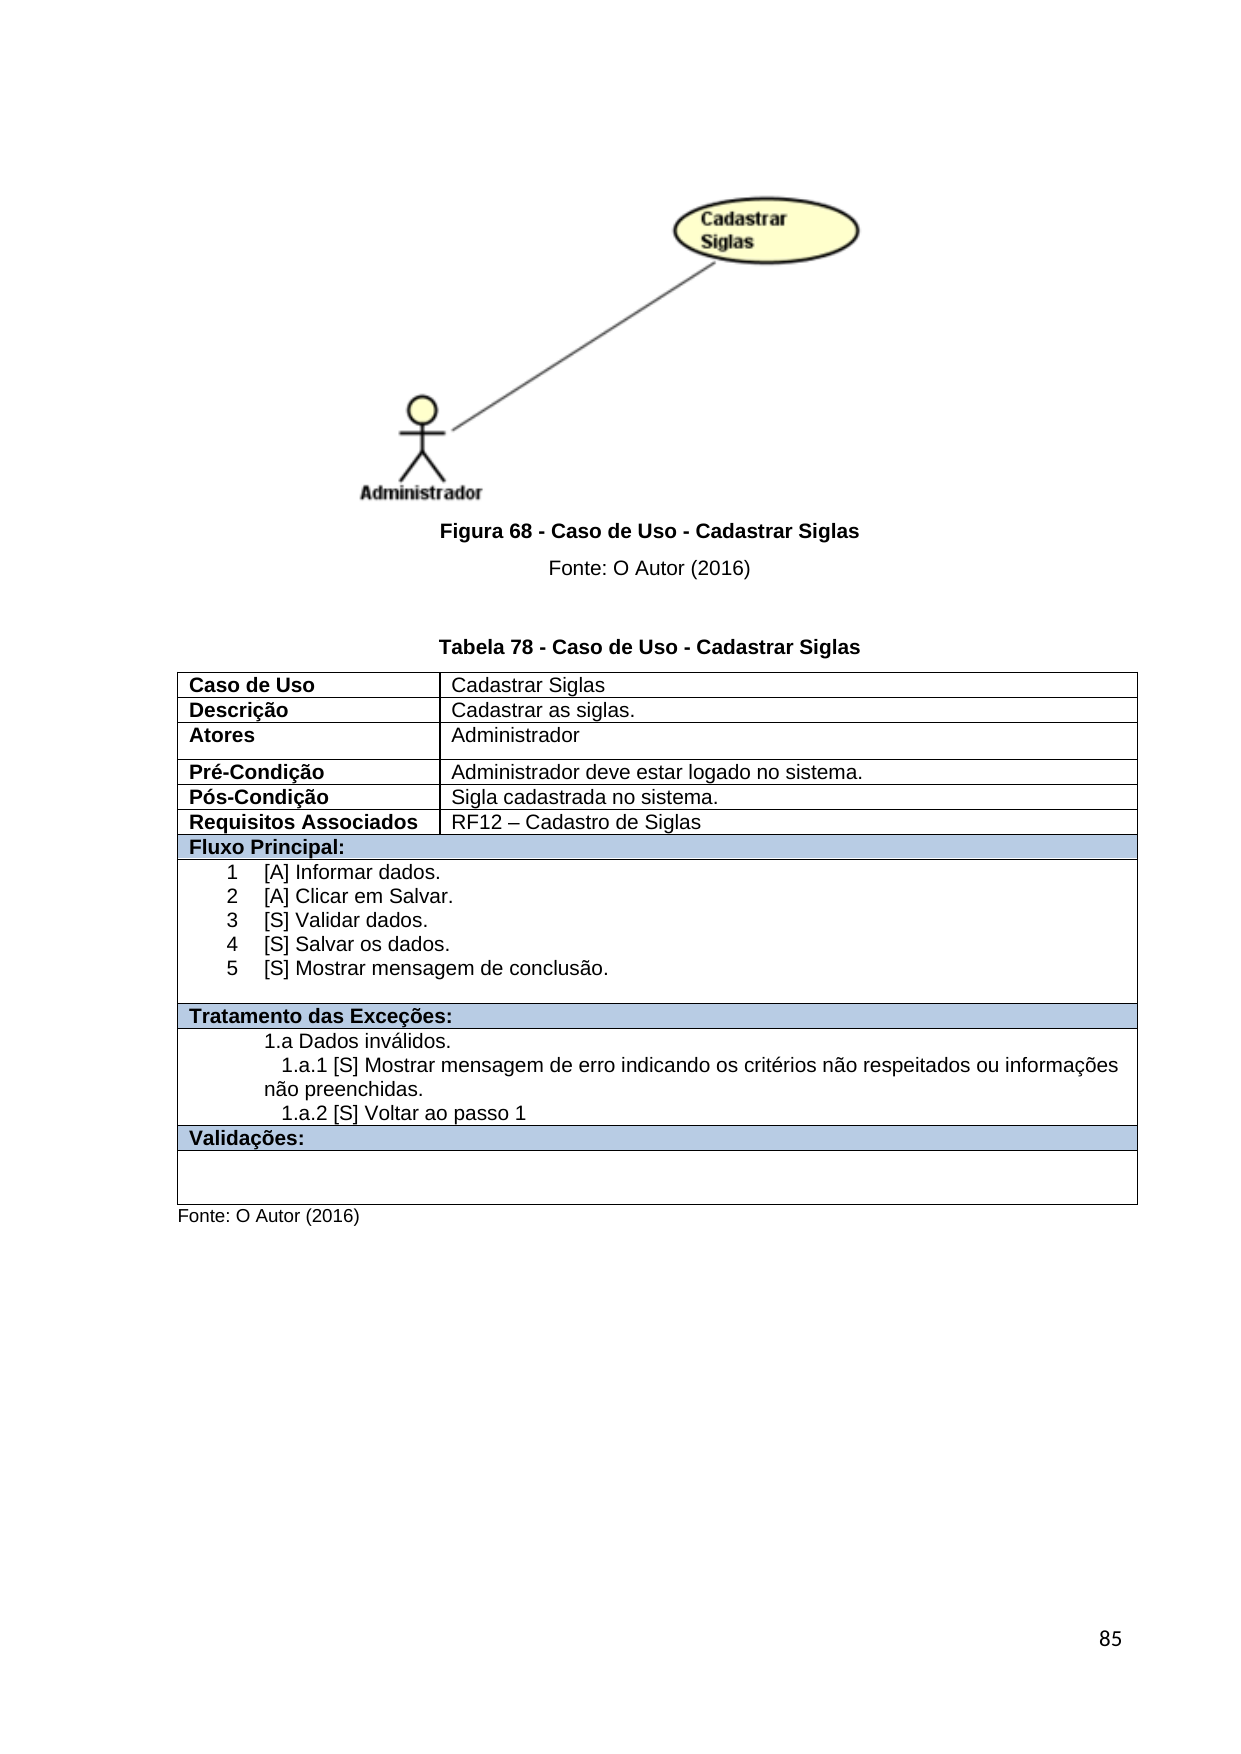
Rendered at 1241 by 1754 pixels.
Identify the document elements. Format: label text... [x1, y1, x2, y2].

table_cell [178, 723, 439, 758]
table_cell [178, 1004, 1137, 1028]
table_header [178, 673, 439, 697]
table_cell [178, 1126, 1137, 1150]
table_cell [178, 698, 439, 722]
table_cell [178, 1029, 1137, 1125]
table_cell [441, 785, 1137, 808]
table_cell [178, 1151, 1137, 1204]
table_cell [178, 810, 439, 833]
text Fonte: O Autor (2016) [177, 556, 1122, 579]
text Tabela 78 - Caso de Uso - Cadastrar Siglas [177, 635, 1122, 659]
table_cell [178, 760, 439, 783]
picture [355, 177, 944, 503]
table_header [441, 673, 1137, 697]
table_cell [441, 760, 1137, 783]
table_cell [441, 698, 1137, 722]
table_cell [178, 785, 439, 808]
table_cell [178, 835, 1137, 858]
text Figura 68 - Caso de Uso - Cadastrar Siglas [177, 519, 1122, 543]
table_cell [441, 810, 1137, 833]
text Fonte: O Autor (2016) [177, 1205, 1157, 1226]
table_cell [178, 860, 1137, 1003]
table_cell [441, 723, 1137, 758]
